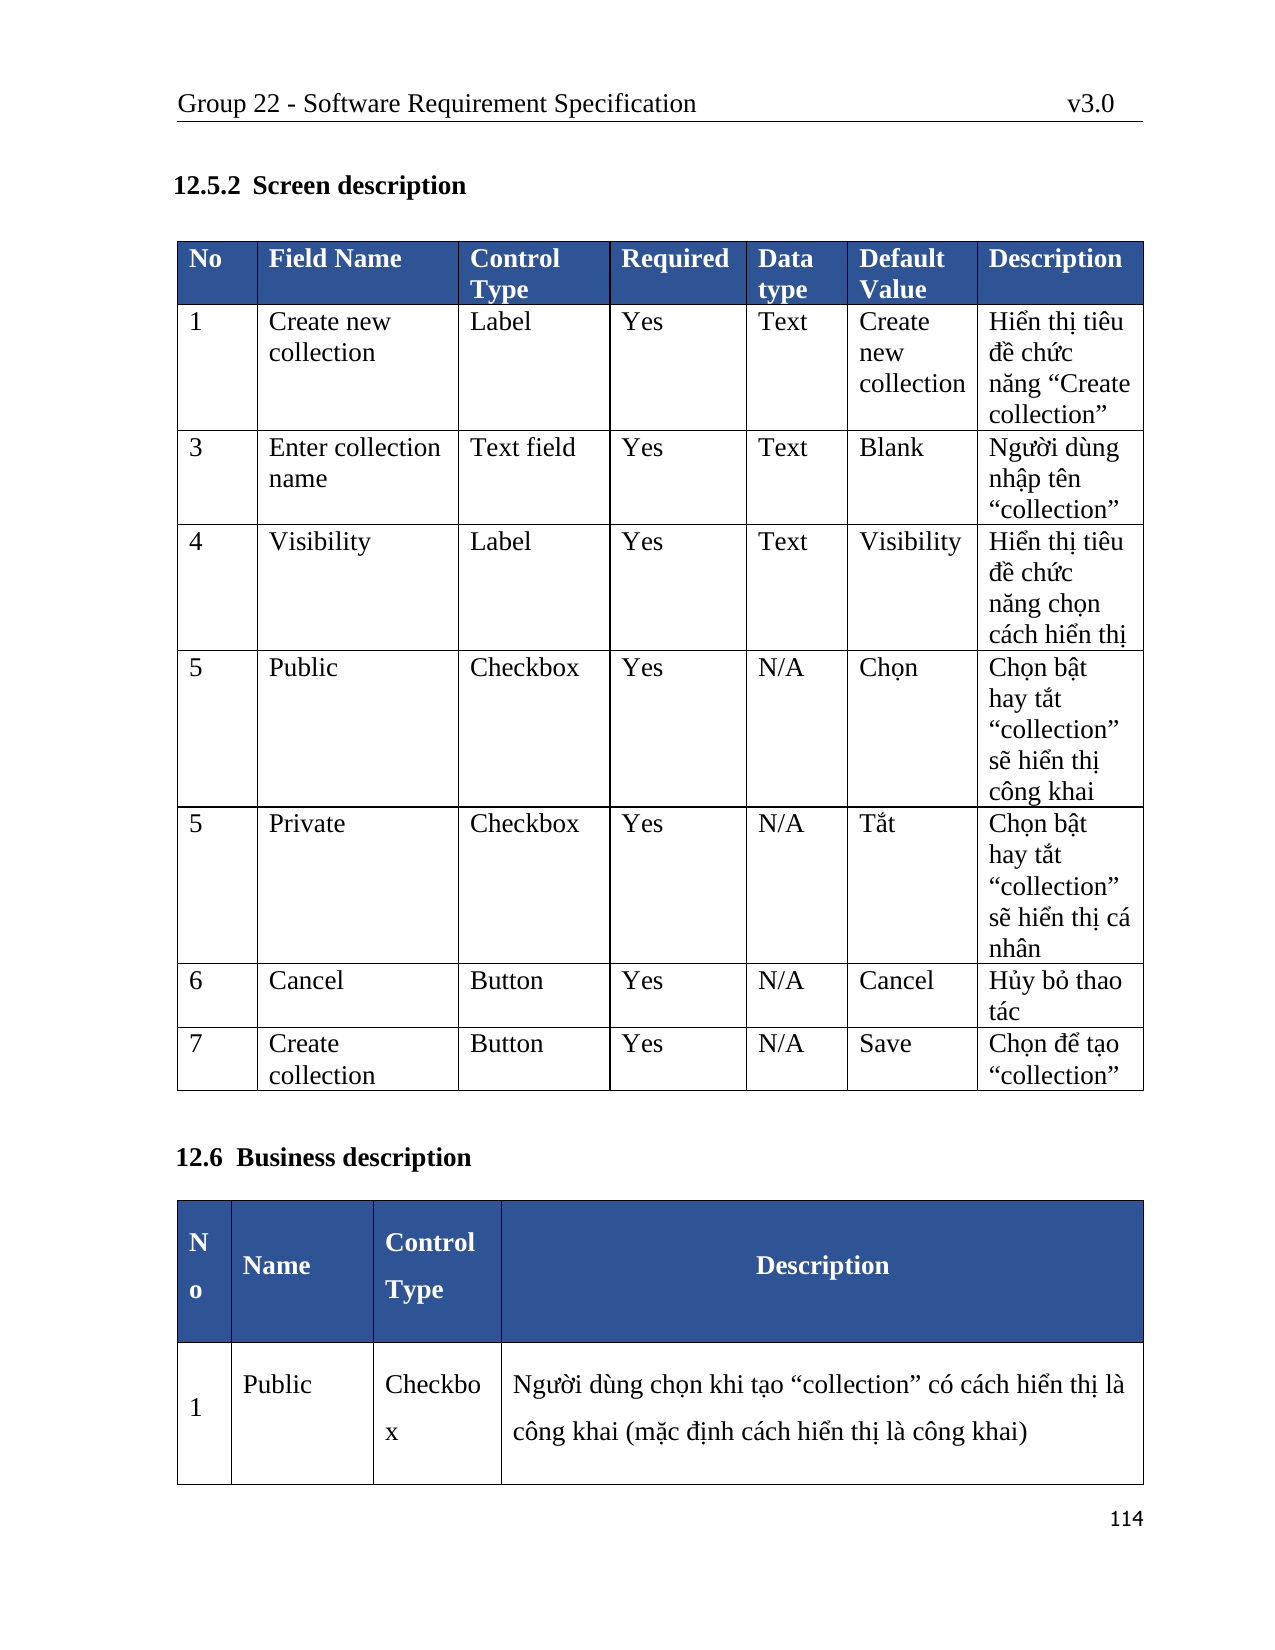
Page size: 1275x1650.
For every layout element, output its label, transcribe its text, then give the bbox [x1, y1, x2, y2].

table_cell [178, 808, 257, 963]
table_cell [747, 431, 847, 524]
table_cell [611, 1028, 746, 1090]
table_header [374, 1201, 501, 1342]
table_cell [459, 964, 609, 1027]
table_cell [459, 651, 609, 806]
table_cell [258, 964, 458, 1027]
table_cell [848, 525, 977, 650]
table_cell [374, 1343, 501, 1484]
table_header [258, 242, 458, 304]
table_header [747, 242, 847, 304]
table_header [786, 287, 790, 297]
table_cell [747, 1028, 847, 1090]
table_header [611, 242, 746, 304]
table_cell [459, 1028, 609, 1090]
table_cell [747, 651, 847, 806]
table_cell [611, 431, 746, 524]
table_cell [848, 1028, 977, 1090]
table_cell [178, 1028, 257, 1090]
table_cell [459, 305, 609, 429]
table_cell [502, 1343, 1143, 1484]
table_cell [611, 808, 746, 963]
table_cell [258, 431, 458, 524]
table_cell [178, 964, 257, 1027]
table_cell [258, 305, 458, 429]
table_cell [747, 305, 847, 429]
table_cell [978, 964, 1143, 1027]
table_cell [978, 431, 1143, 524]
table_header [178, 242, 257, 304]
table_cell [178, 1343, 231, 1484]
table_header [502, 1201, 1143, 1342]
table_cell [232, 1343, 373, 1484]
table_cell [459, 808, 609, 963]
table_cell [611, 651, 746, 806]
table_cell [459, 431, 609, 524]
list Business description [199, 1141, 1143, 1172]
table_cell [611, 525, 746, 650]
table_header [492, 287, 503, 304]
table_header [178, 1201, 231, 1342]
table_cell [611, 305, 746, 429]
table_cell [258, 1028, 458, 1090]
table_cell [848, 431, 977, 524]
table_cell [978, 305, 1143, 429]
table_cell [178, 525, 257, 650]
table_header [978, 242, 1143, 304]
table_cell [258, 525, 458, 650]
list Screen description [207, 169, 1143, 200]
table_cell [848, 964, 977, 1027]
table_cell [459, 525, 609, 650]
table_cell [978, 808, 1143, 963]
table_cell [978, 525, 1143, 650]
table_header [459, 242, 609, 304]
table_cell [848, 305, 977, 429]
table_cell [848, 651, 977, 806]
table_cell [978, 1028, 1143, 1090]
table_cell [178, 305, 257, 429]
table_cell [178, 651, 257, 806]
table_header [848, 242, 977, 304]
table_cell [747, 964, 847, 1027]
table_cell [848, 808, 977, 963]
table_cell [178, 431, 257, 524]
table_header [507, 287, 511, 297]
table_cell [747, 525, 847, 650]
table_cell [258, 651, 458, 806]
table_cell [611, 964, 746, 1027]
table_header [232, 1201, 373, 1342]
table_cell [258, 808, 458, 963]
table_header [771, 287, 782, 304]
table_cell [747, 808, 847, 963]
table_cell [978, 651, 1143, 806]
